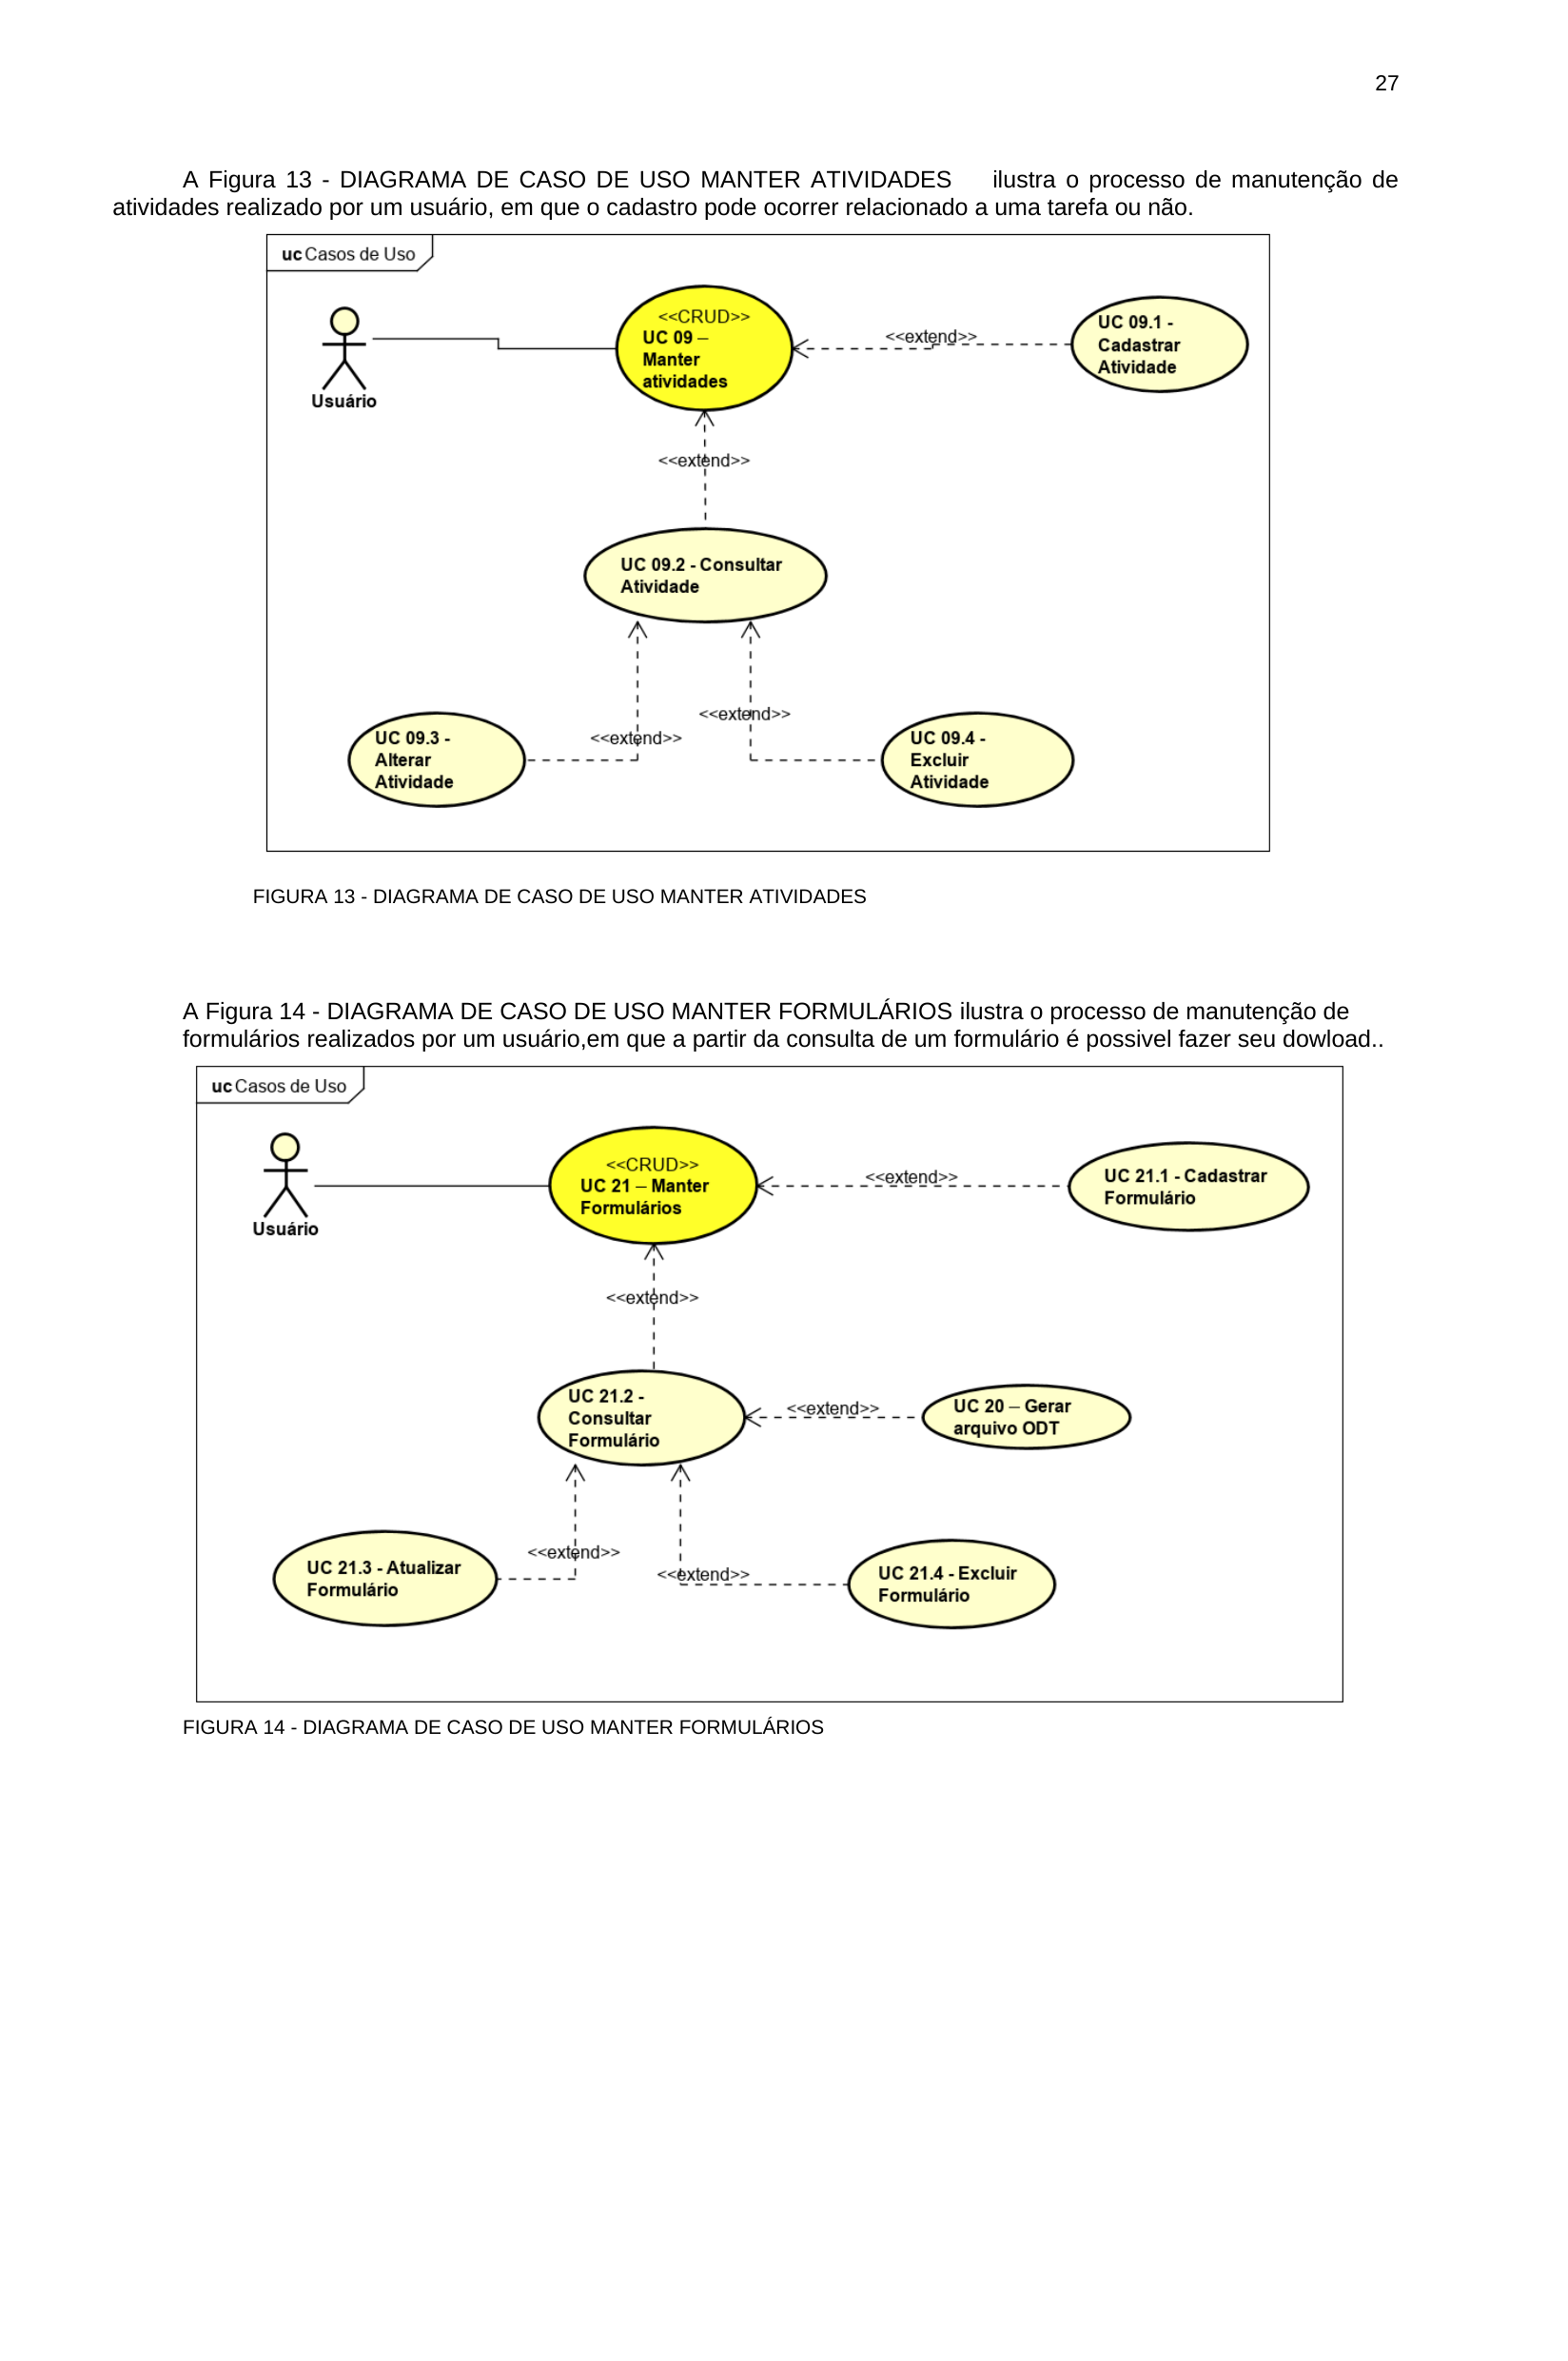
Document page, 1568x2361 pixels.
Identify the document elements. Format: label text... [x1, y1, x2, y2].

text A Figura 13 - DIAGRAMA DE CASO DE USO MANTER ATIVIDADES ilustra o processo de manutenção de atividades realizado por um usuário, em que o cadastro pode ocorrer relacionado a uma tarefa ou não. [112, 166, 1400, 221]
picture [252, 220, 1284, 865]
picture [182, 1052, 1357, 1716]
